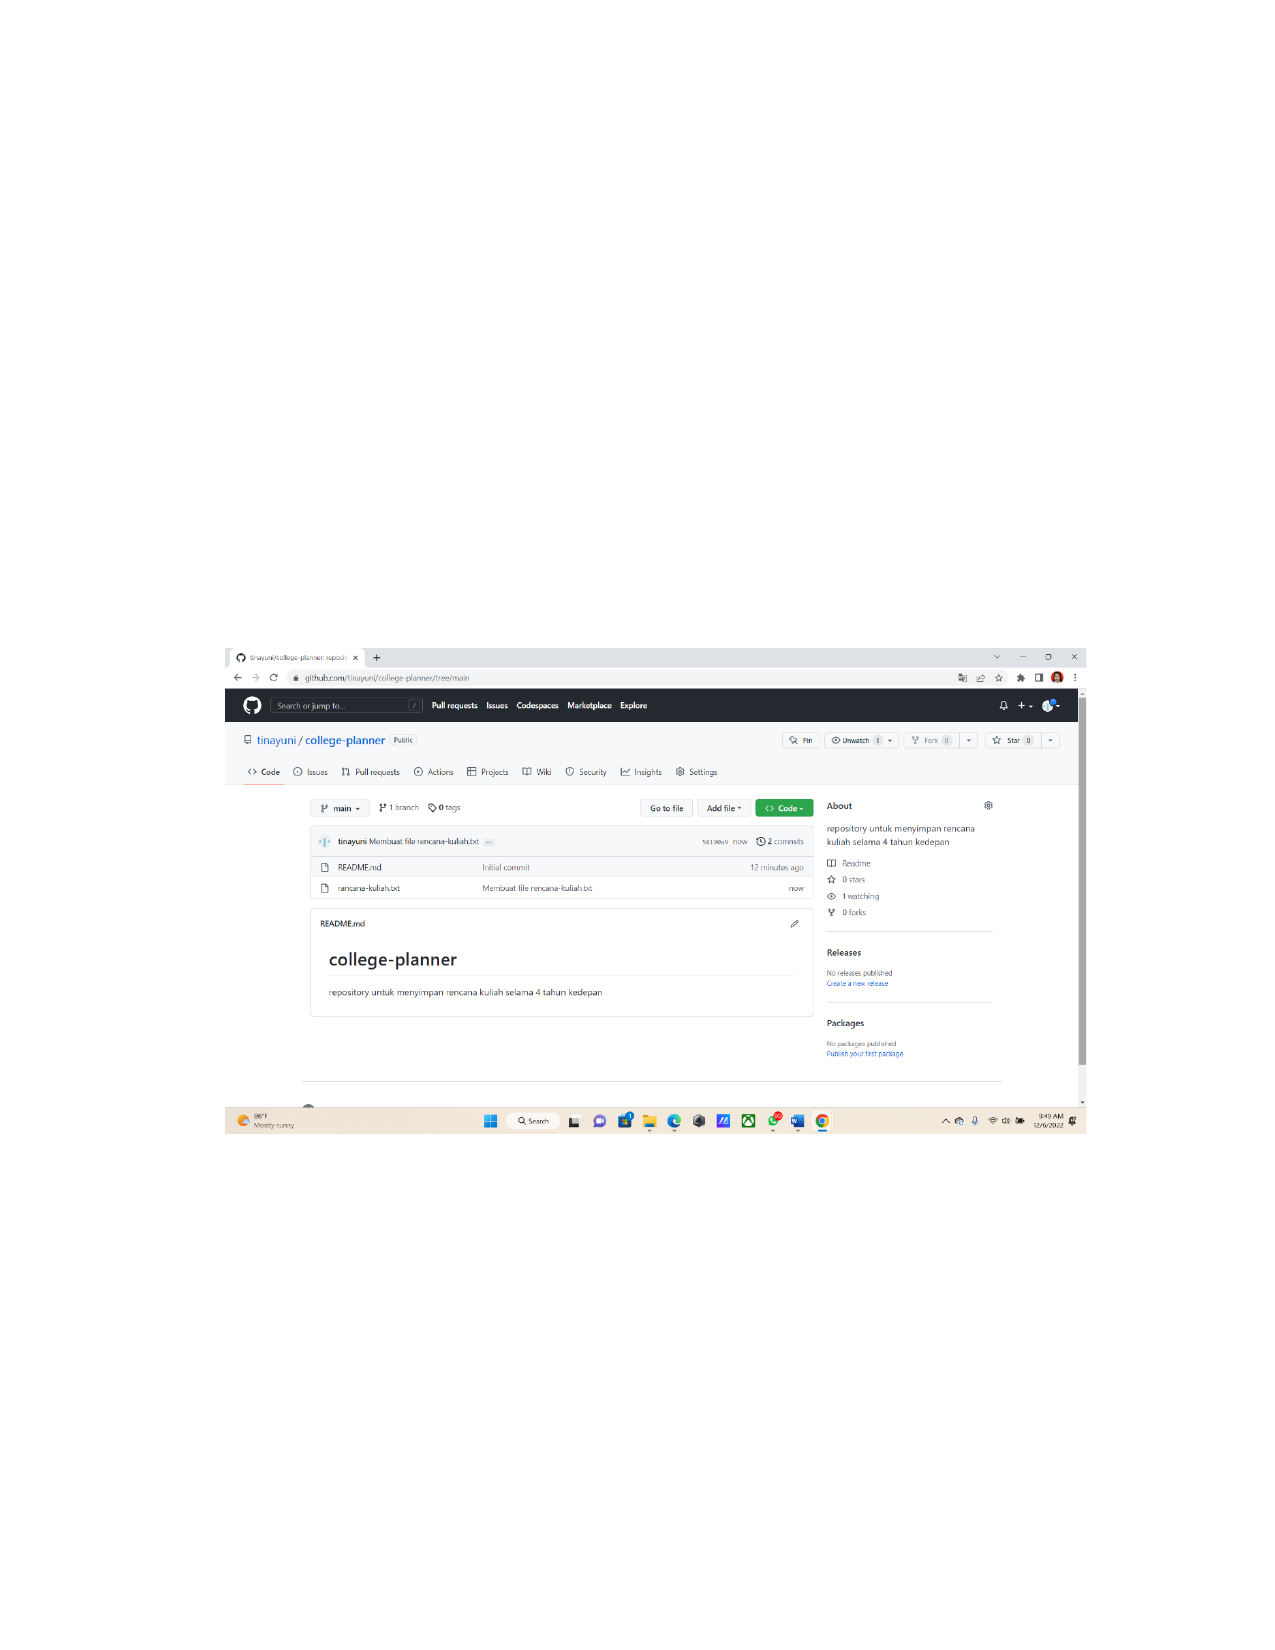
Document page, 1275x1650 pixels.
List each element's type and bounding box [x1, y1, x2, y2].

picture [225, 648, 1087, 1134]
